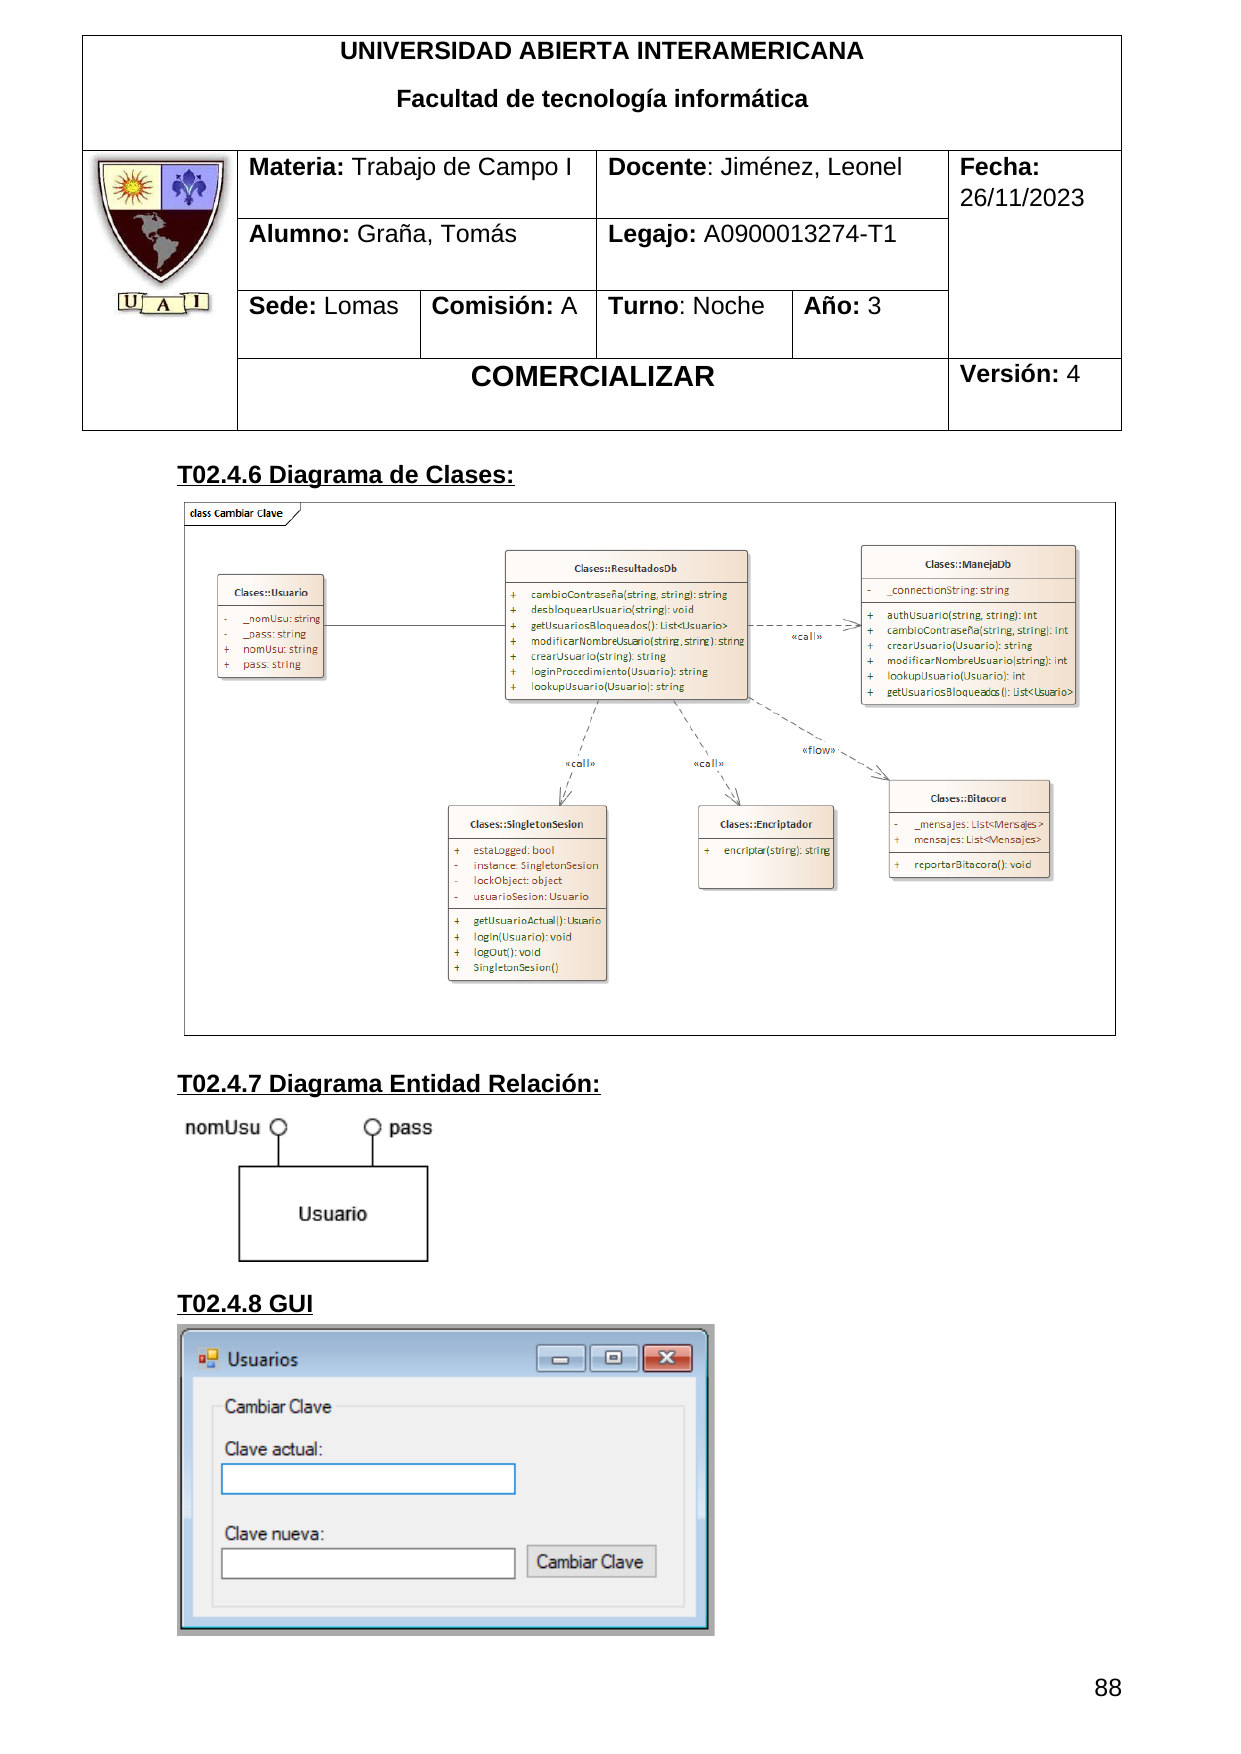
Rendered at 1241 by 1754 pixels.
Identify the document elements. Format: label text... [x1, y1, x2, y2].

picture [177, 495, 1122, 1042]
picture [177, 1324, 715, 1636]
subtitle T02.4.8 GUI [177, 1289, 1122, 1318]
subtitle T02.4.7 Diagrama Entidad Relación: [177, 1069, 1122, 1097]
subtitle T02.4.6 Diagrama de Clases: [177, 460, 1122, 488]
picture [177, 1103, 460, 1262]
picture [87, 151, 234, 320]
